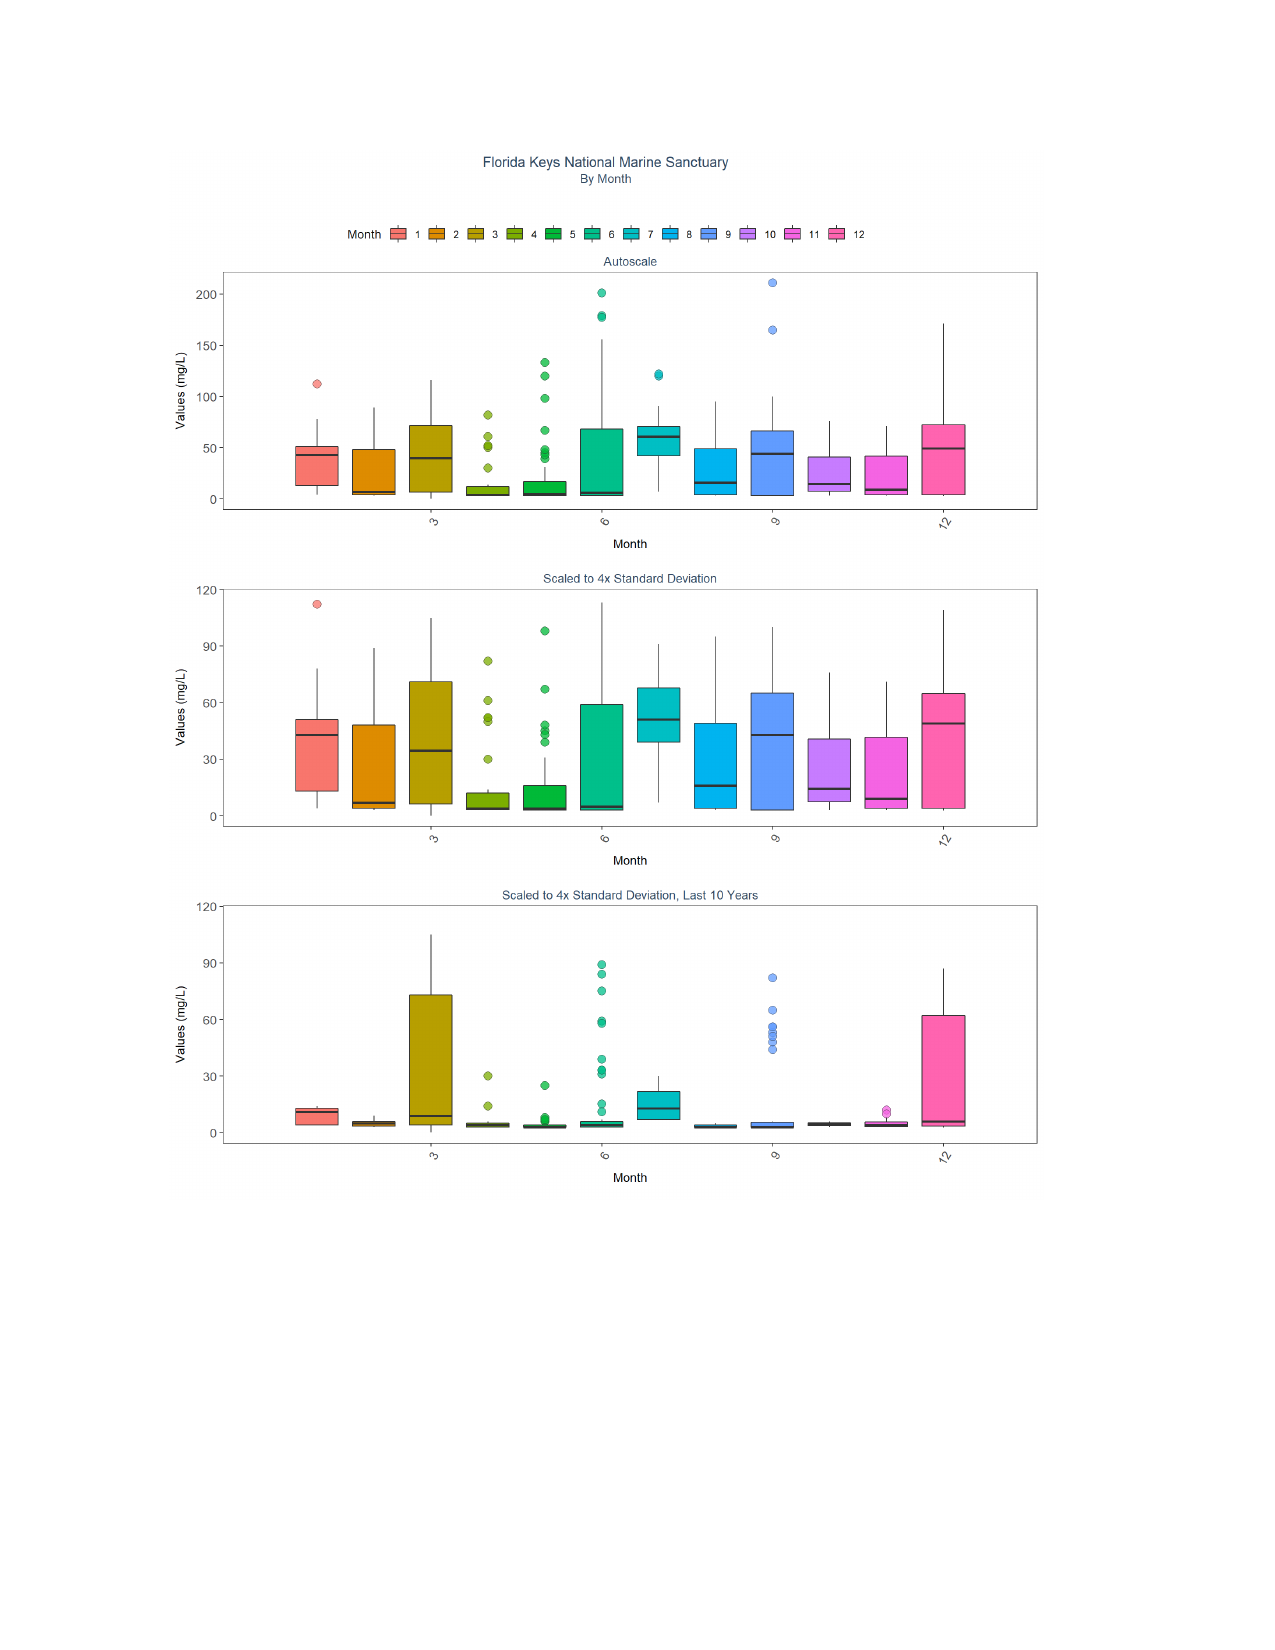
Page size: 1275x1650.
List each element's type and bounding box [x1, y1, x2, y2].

picture [168, 150, 1044, 1200]
